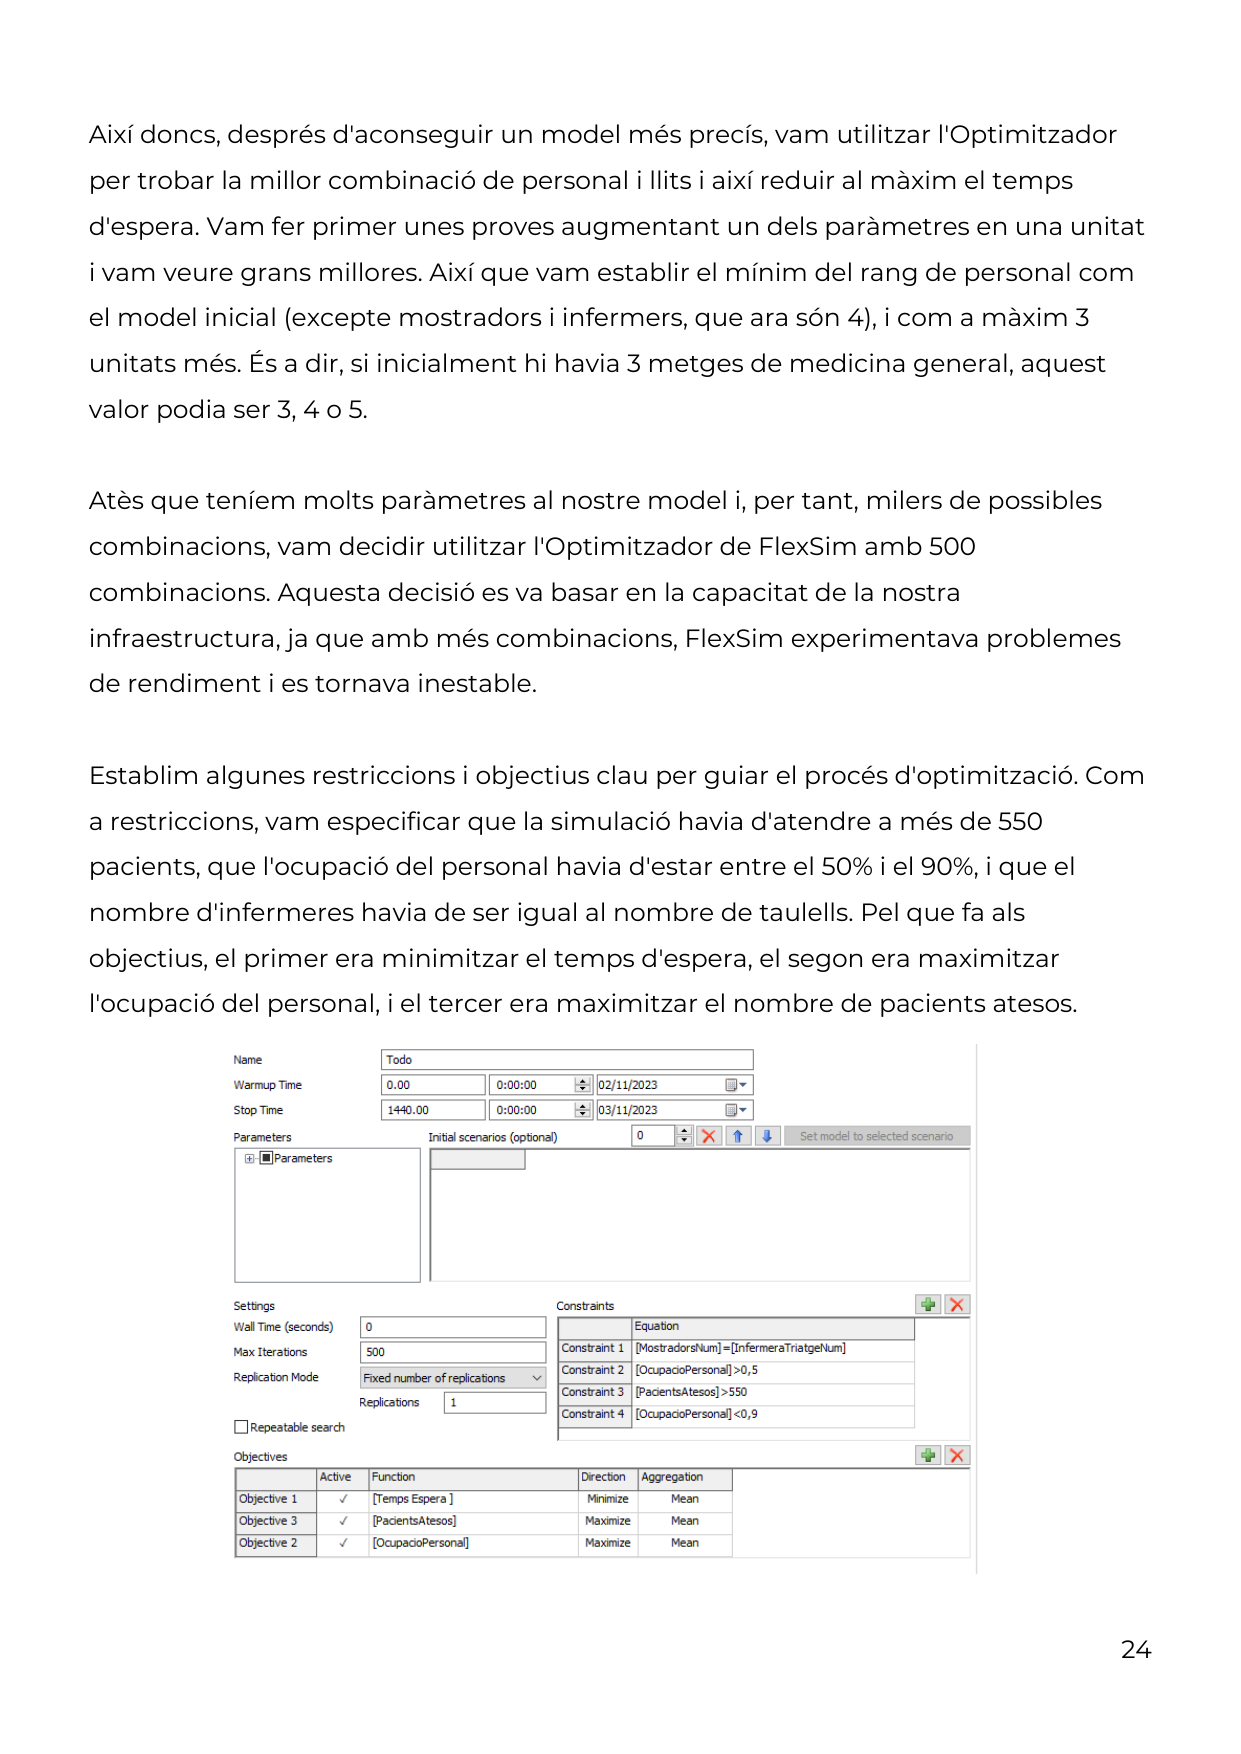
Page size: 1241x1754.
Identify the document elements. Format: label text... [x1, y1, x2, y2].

text Així doncs, després d'aconseguir un model més precís, vam utilitzar l'Optimitzador per trobar la millor combinació de personal i llits i així reduir al màxim el temps d'espera. Vam fer primer unes proves augmentant un dels paràmetres en una unitat i vam veure grans millores. Així que vam establir el mínim del rang de personal com el model inicial (excepte mostradors i infermers, que ara són 4), i com a màxim 3 unitats més. És a dir, si inicialment hi havia 3 metges de medicina general, aquest valor podia ser 3, 4 o 5. [88, 120, 1152, 425]
text Atès que teníem molts paràmetres al nostre model i, per tant, milers de possibles combinacions, vam decidir utilitzar l'Optimitzador de FlexSim amb 500 combinacions. Aquesta decisió es va basar en la capacitat de la nostra infraestructura, ja que amb més combinacions, FlexSim experimentava problemes de rendiment i es tornava inestable. [88, 486, 1152, 699]
picture [225, 1044, 978, 1574]
text Establim algunes restriccions i objectius clau per guiar el procés d'optimització. Com a restriccions, vam especificar que la simulació havia d'atendre a més de 550 pacients, que l'ocupació del personal havia d'estar entre el 50% i el 90%, i que el nombre d'infermeres havia de ser igual al nombre de taulells. Pel que fa als objectius, el primer era minimitzar el temps d'espera, el segon era maximitzar l'ocupació del personal, i el tercer era maximitzar el nombre de pacients atesos. [88, 760, 1152, 1019]
